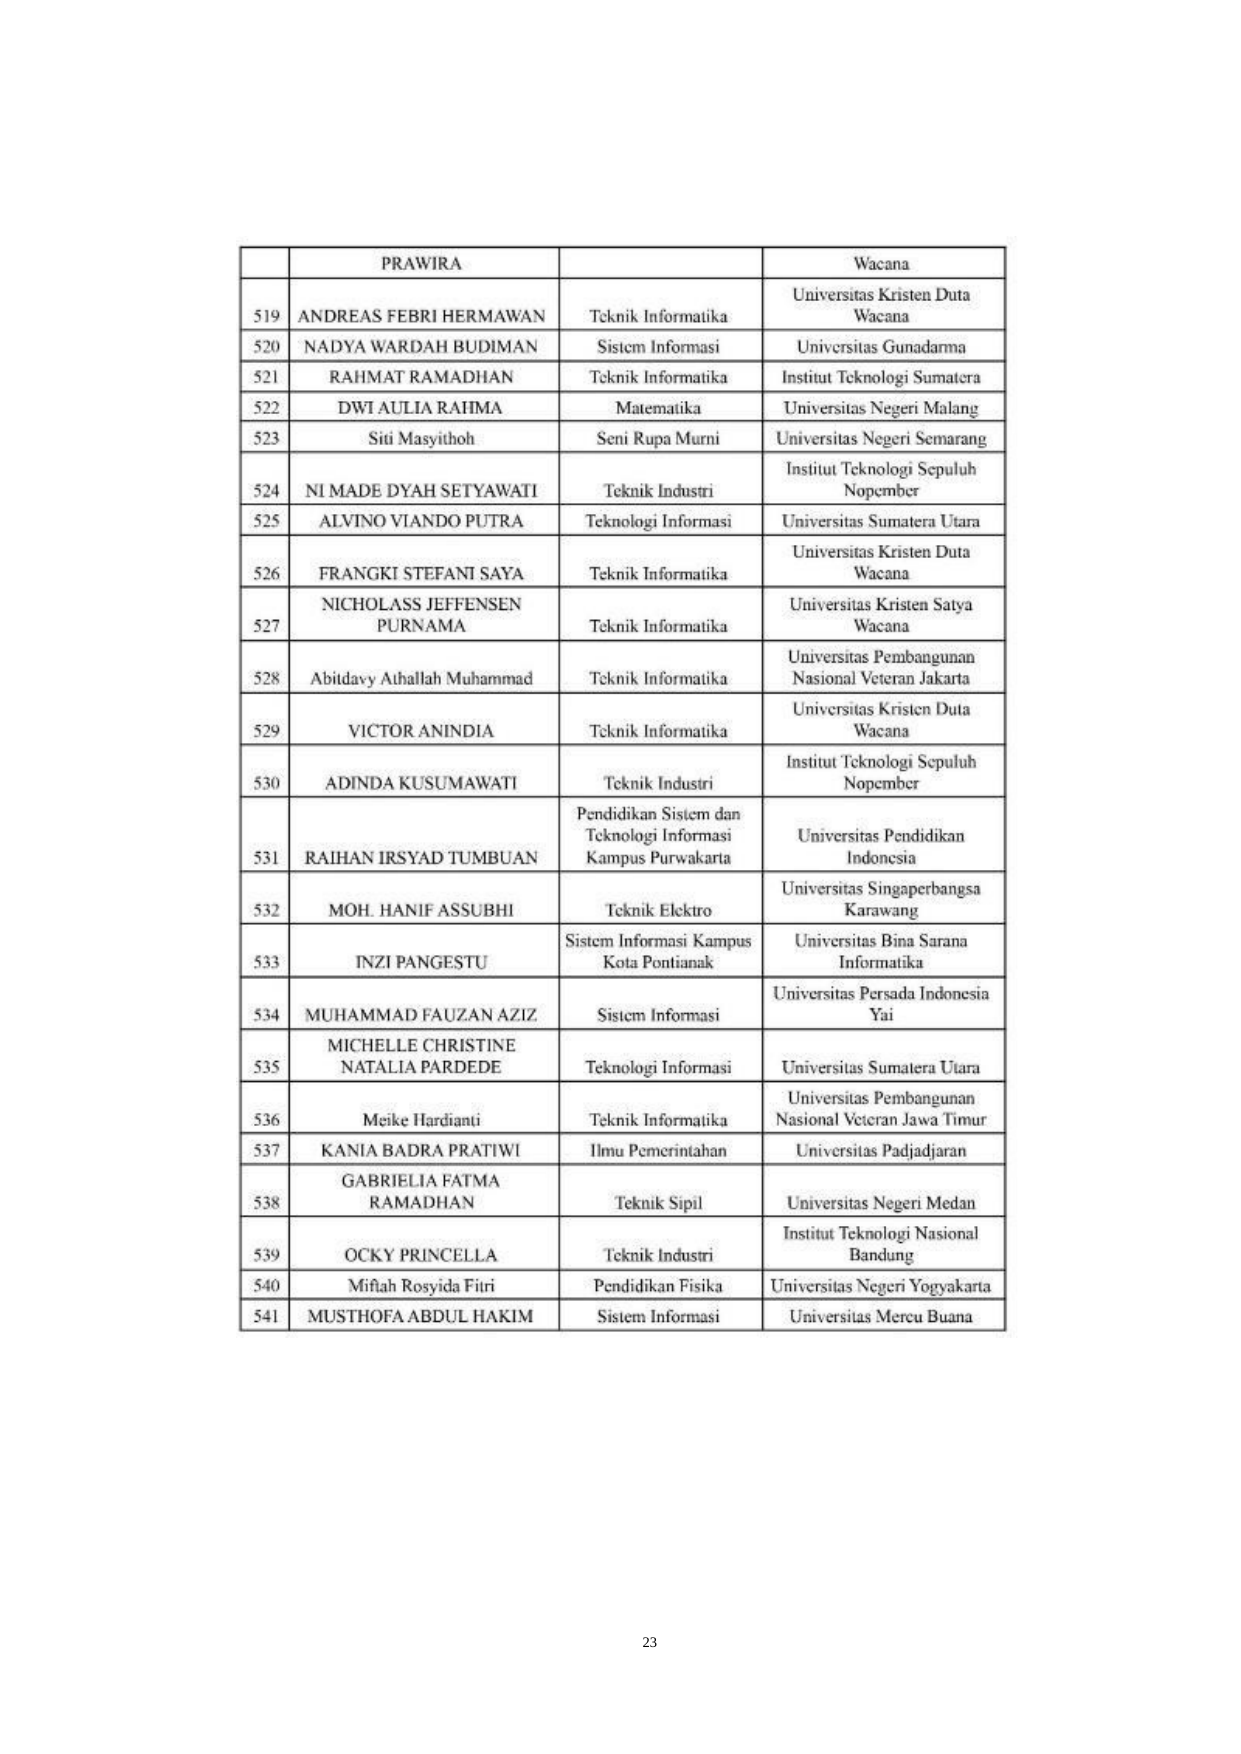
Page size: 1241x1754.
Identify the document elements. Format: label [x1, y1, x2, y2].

picture [236, 236, 1018, 1338]
